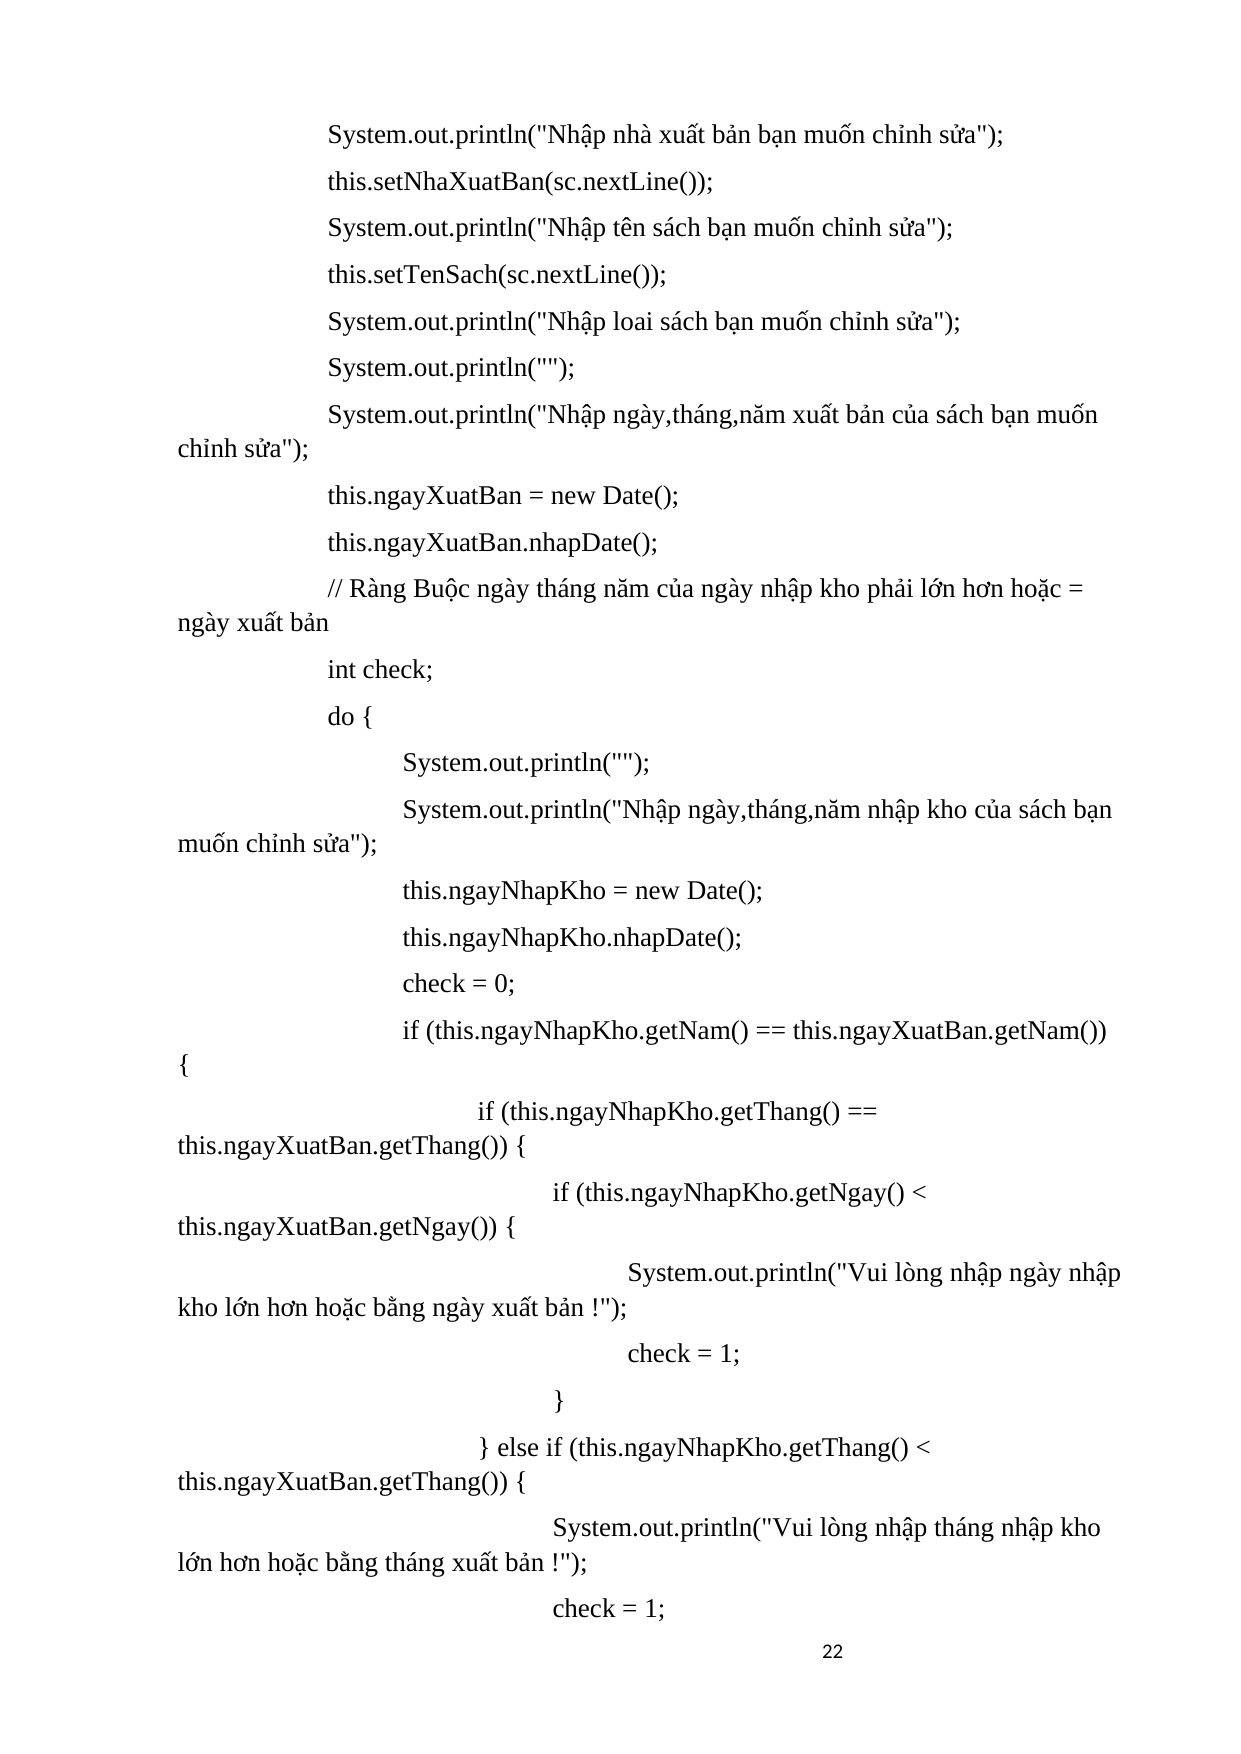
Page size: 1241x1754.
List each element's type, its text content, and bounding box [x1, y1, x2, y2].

text check = 1; [177, 1592, 1122, 1623]
text System.out.println(""); [177, 351, 1122, 383]
text this.ngayNhapKho = new Date(); [177, 874, 1122, 905]
text if (this.ngayNhapKho.getNam() == this.ngayXuatBan.getNam()) { [177, 1014, 1122, 1079]
text if (this.ngayNhapKho.getNgay() < this.ngayXuatBan.getNgay()) { [177, 1176, 1122, 1241]
text this.ngayNhapKho.nhapDate(); [177, 921, 1122, 952]
text this.ngayXuatBan.nhapDate(); [177, 526, 1122, 557]
text System.out.println("Nhập ngày,tháng,năm xuất bản của sách bạn muốn chỉnh sửa"); [177, 398, 1122, 463]
text System.out.println("Nhập nhà xuất bản bạn muốn chỉnh sửa"); [177, 118, 1122, 149]
text System.out.println("Nhập ngày,tháng,năm nhập kho của sách bạn muốn chỉnh sửa"); [177, 793, 1122, 858]
text System.out.println("Vui lòng nhập ngày nhập kho lớn hơn hoặc bằng ngày xuất bản !"); [177, 1256, 1122, 1322]
text } [177, 1384, 1122, 1415]
text check = 0; [177, 967, 1122, 998]
text System.out.println(""); [177, 746, 1122, 778]
text } else if (this.ngayNhapKho.getThang() < this.ngayXuatBan.getThang()) { [177, 1431, 1122, 1496]
text // Ràng Buộc ngày tháng năm của ngày nhập kho phải lớn hơn hoặc = ngày xuất bản [177, 572, 1122, 638]
text System.out.println("Vui lòng nhập tháng nhập kho lớn hơn hoặc bằng tháng xuất bản !"); [177, 1511, 1122, 1577]
text int check; [177, 653, 1122, 684]
text check = 1; [177, 1337, 1122, 1368]
text this.setTenSach(sc.nextLine()); [177, 258, 1122, 289]
text this.setNhaXuatBan(sc.nextLine()); [177, 165, 1122, 196]
text System.out.println("Nhập loai sách bạn muốn chỉnh sửa"); [177, 305, 1122, 336]
text System.out.println("Nhập tên sách bạn muốn chỉnh sửa"); [177, 211, 1122, 243]
text if (this.ngayNhapKho.getThang() == this.ngayXuatBan.getThang()) { [177, 1095, 1122, 1160]
text do { [177, 700, 1122, 731]
text this.ngayXuatBan = new Date(); [177, 479, 1122, 510]
